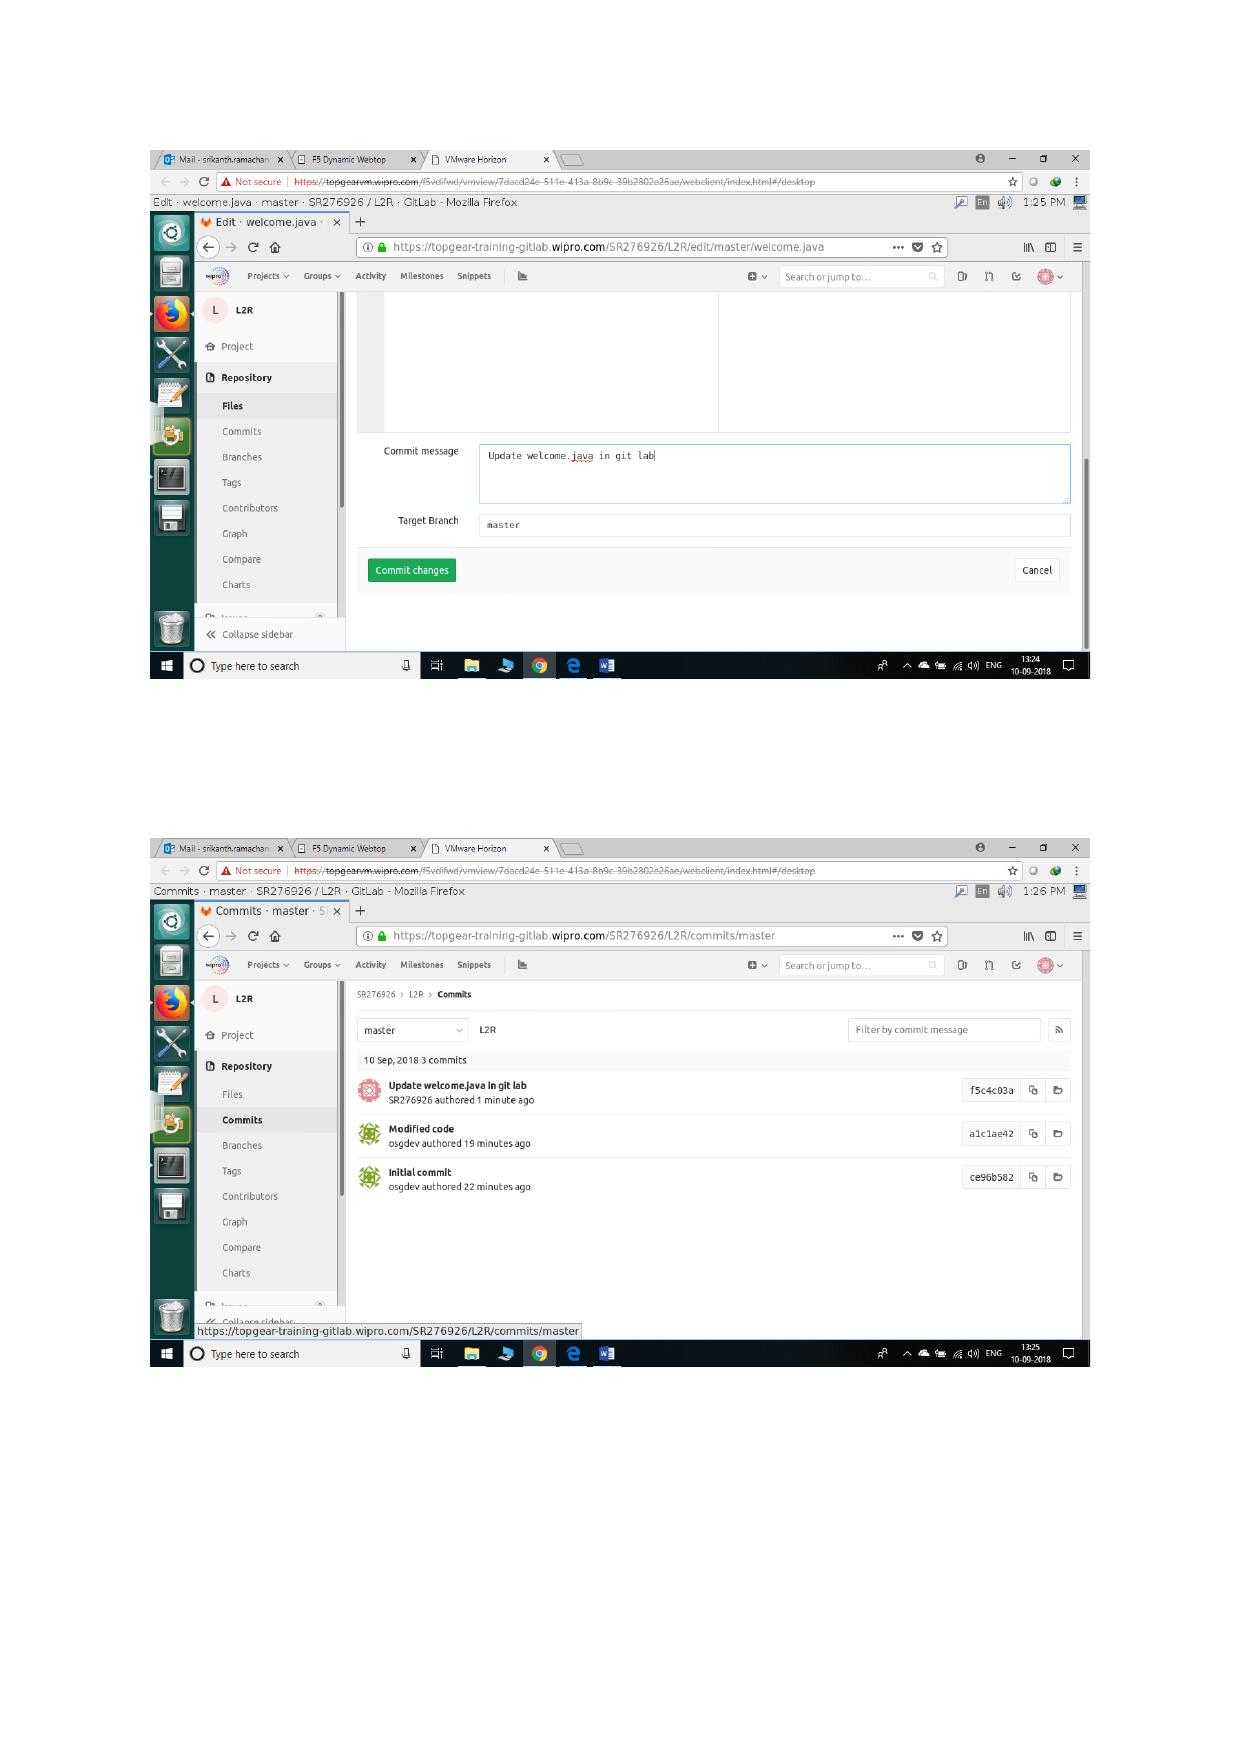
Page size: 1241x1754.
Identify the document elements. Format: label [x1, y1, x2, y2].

picture [150, 150, 1091, 679]
picture [150, 838, 1091, 1367]
